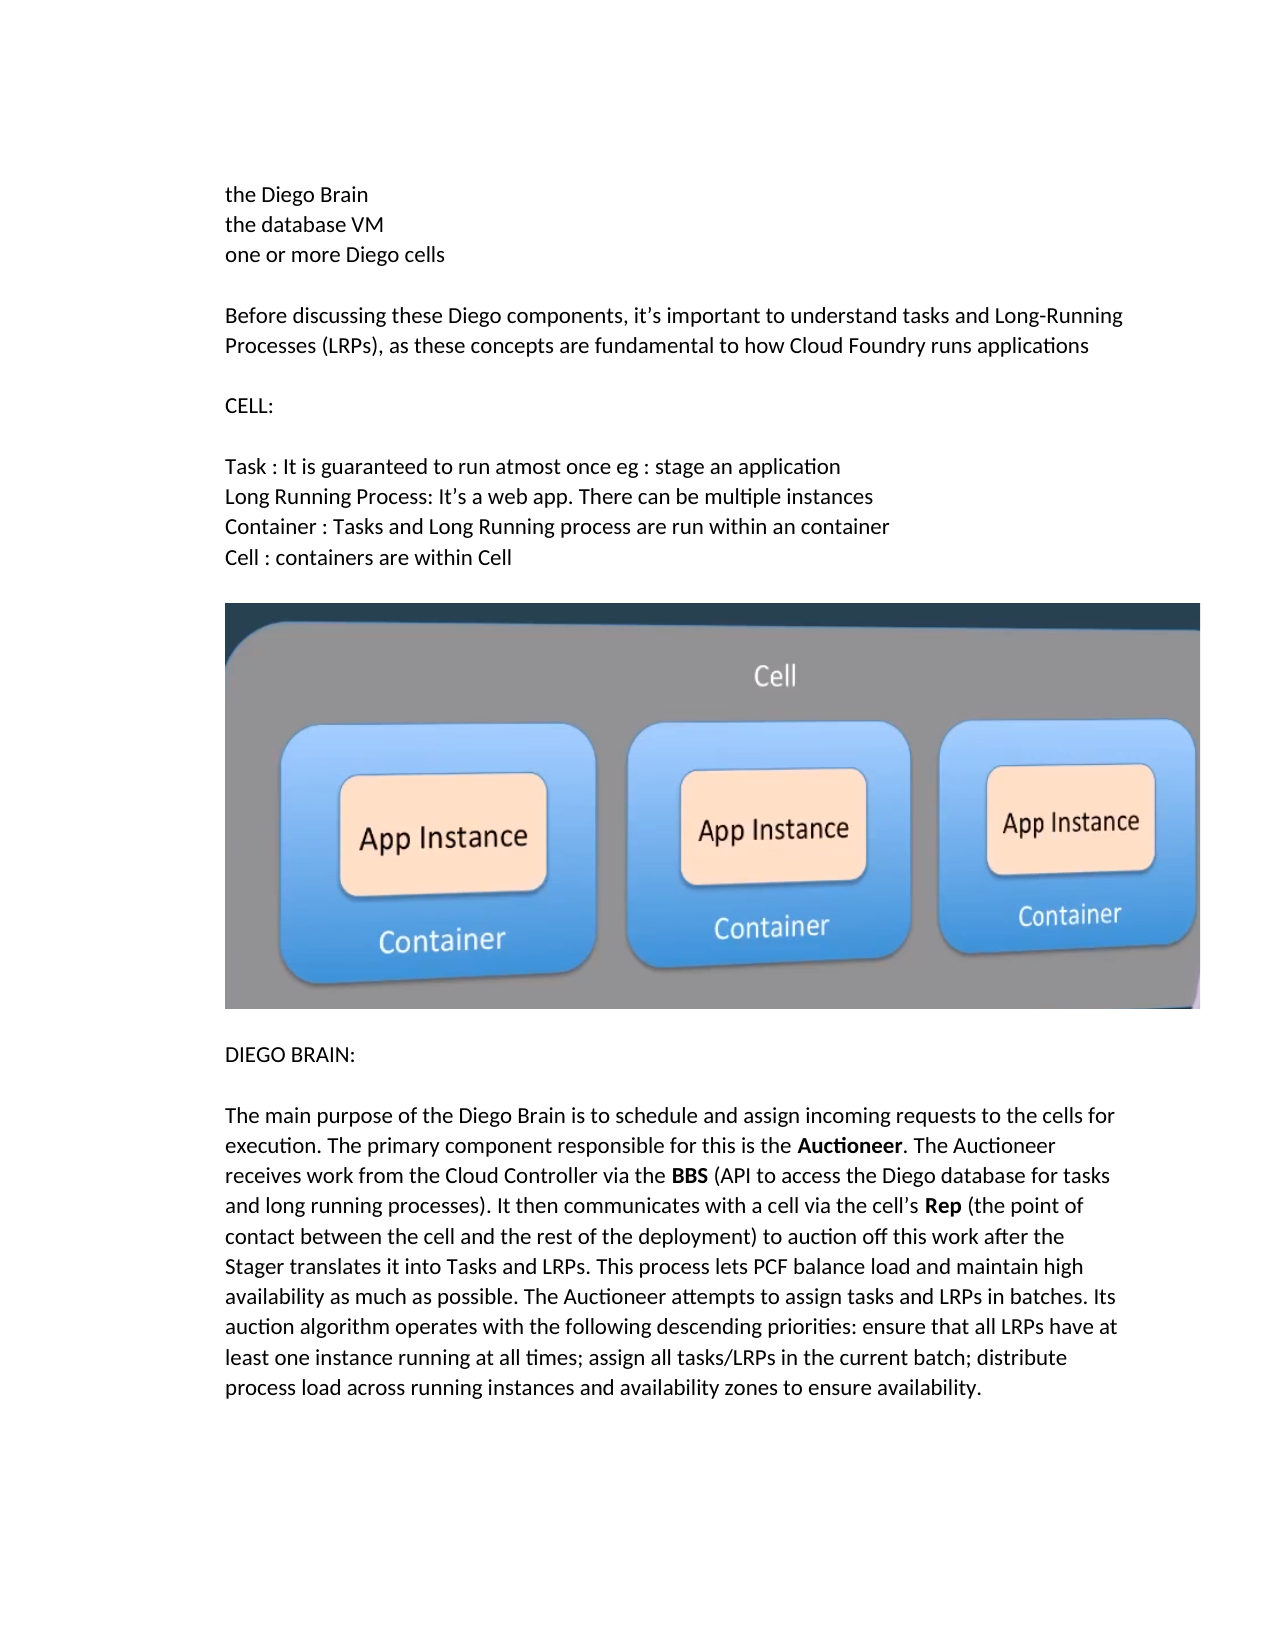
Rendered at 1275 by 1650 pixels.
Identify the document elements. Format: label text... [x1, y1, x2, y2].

text Before discussing these Diego components, it’s important to understand tasks and Long-Running Processes (LRPs), as these concepts are fundamental to how Cloud Foundry runs applications [225, 301, 1125, 359]
text one or more Diego cells [225, 241, 1125, 269]
text Container : Tasks and Long Running process are run within an container [225, 512, 1125, 541]
text The main purpose of the Diego Brain is to schedule and assign incoming requests to the cells for execution. The primary component responsible for this is the Auctioneer. The Auctioneer receives work from the Cloud Controller via the BBS (API to access the Diego database for tasks and long running processes). It then communicates with a cell via the cell’s Rep (the point of contact between the cell and the rest of the deployment) to auction off this work after the Stager translates it into Tasks and LRPs. This process lets PCF balance load and maintain high availability as much as possible. The Auctioneer attempts to assign tasks and LRPs in batches. Its auction algorithm operates with the following descending priorities: ensure that all LRPs have at least one instance running at all times; assign all tasks/LRPs in the current batch; distribute process load across running instances and availability zones to ensure availability. [225, 1101, 1125, 1401]
picture [225, 603, 1200, 1009]
text Long Running Process: It’s a web app. There can be multiple instances [225, 482, 1125, 510]
text the Diego Brain [225, 180, 1125, 208]
text Task : It is guaranteed to run atmost once eg : stage an application [225, 452, 1125, 480]
text DIEGO BRAIN: [150, 1041, 1125, 1068]
text CELL: [150, 392, 1125, 420]
text Cell : containers are within Cell [225, 543, 1125, 571]
text the database VM [225, 210, 1125, 238]
